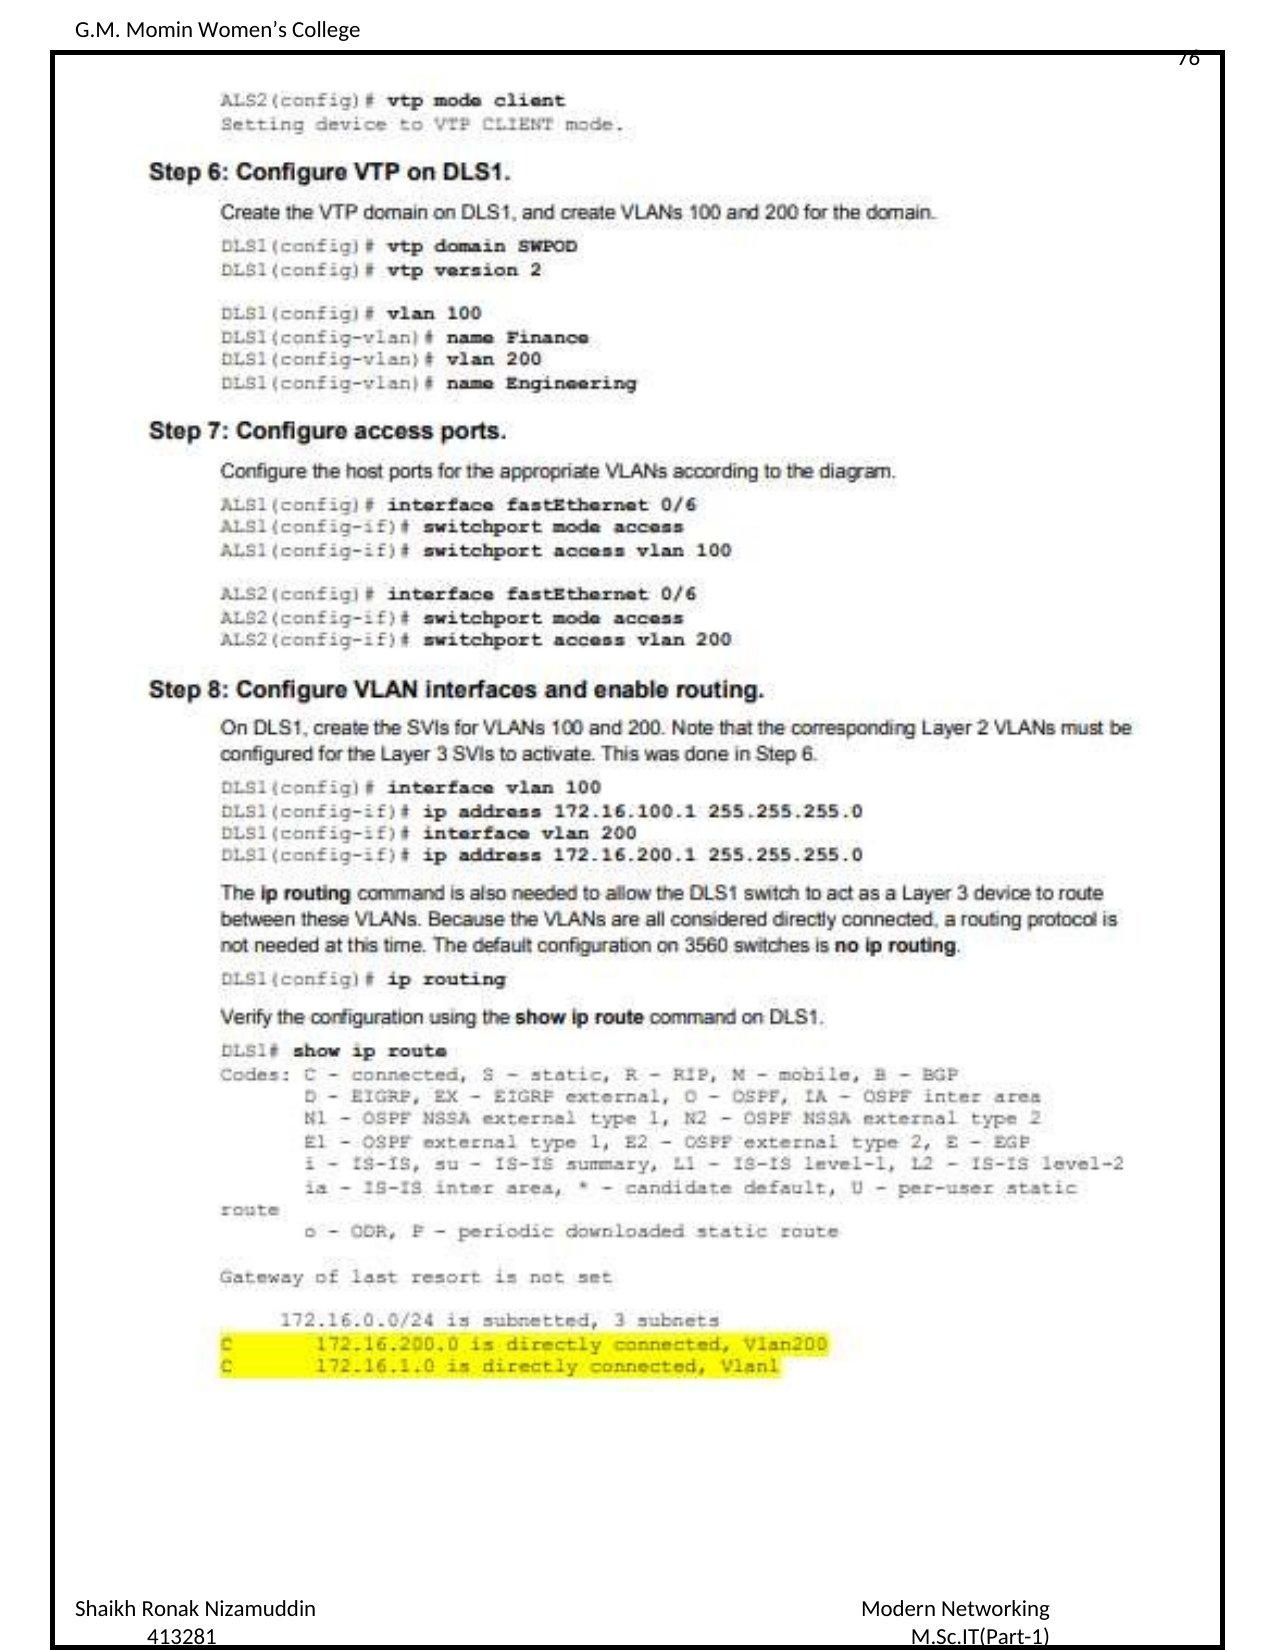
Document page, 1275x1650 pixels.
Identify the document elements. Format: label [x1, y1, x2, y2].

picture [132, 75, 1143, 1392]
